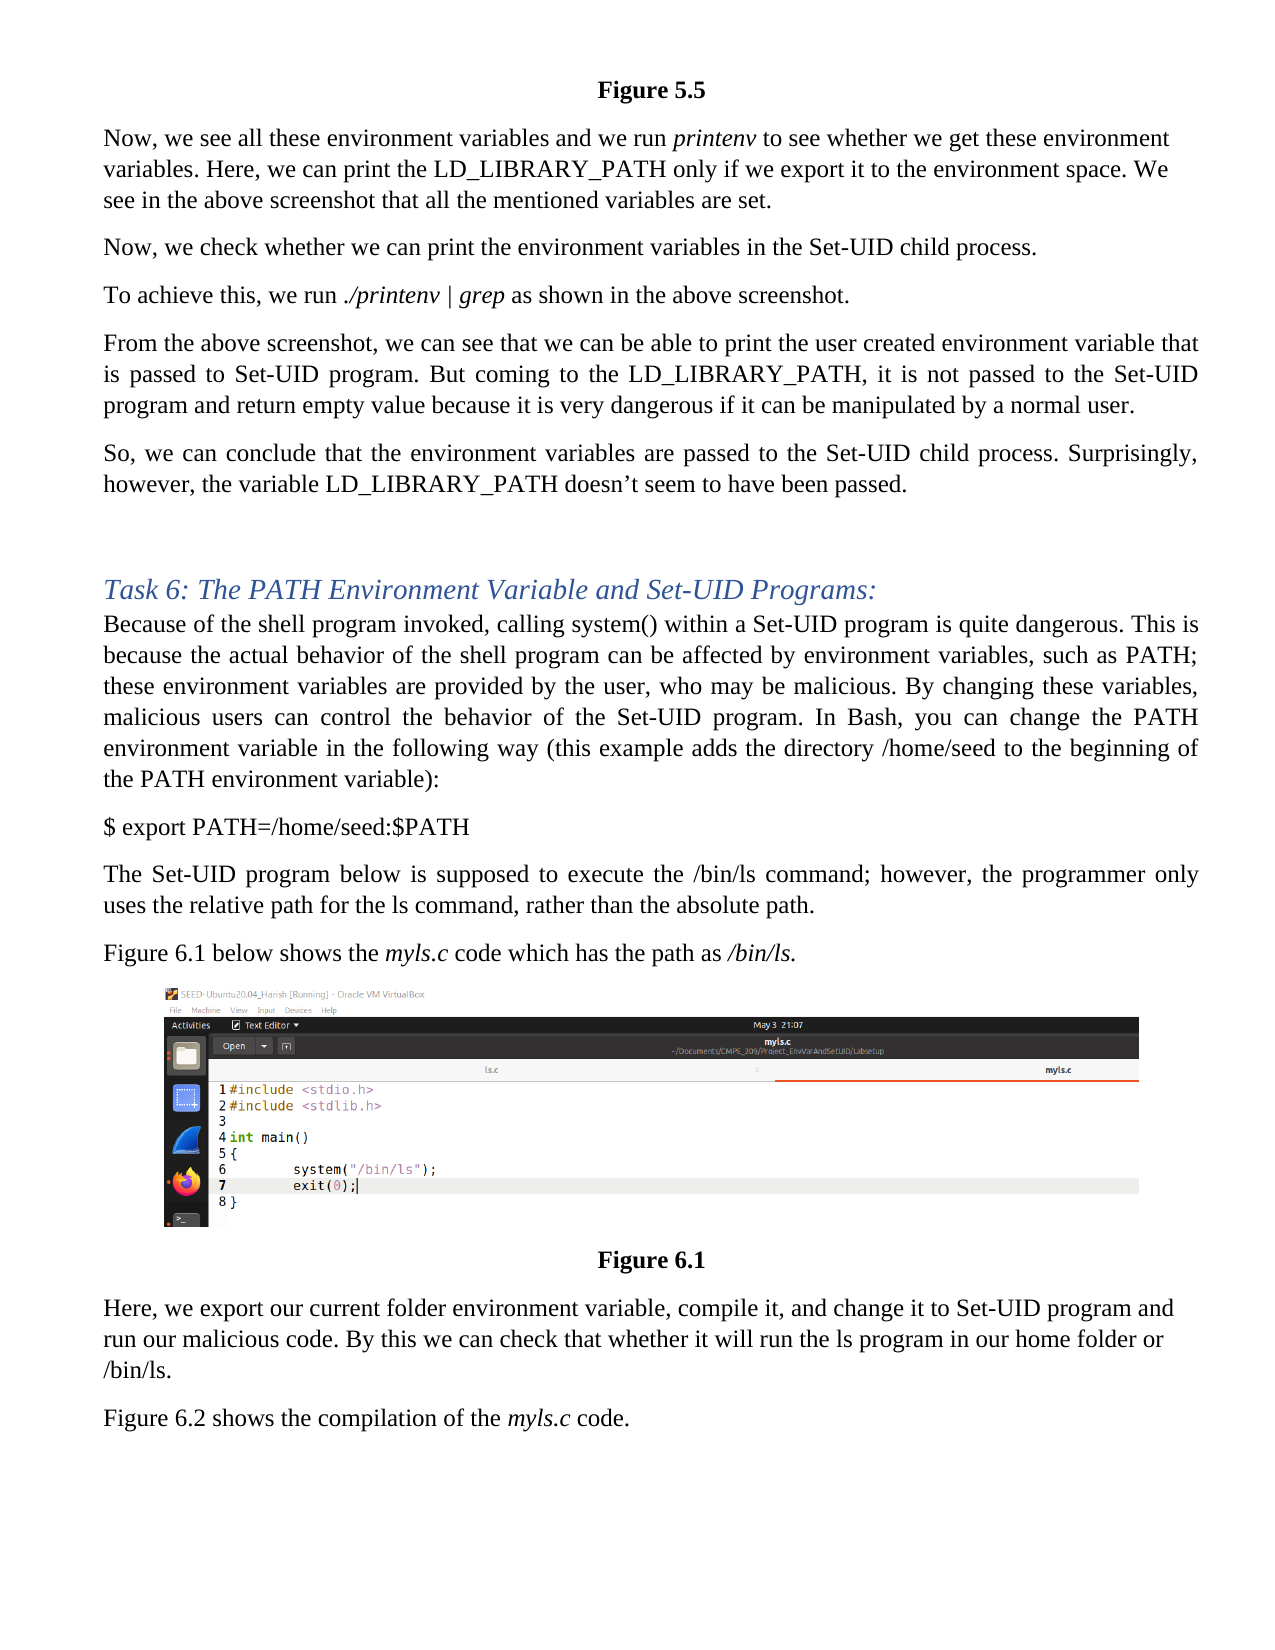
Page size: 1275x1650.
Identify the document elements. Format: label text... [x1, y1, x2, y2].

picture [164, 985, 1139, 1227]
text Figure 6.2 shows the compilation of the myls.c code. [103, 1403, 1200, 1432]
text Now, we see all these environment variables and we run printenv to see whether we get these environment variables. Here, we can print the LD_LIBRARY_PATH only if we export it to the environment space. We see in the above screenshot that all the mentioned variables are set. [103, 123, 1200, 213]
text To achieve this, we run ./printenv | grep as shown in the above screenshot. [103, 280, 1200, 309]
subtitle Task 6: The PATH Environment Variable and Set-UID Programs: [103, 572, 1125, 606]
text The Set-UID program below is supposed to execute the /bin/ls command; however, the programmer only uses the relative path for the ls command, rather than the absolute path. [103, 859, 1200, 919]
text So, we can conclude that the environment variables are passed to the Set-UID child process. Surprisingly, however, the variable LD_LIBRARY_PATH doesn’t seem to have been passed. [103, 438, 1200, 497]
text Figure 6.1 below shows the myls.c code which has the path as /bin/ls. [103, 938, 1200, 967]
text Figure 6.1 [103, 1245, 1200, 1274]
text Now, we check whether we can print the environment variables in the Set-UID child process. [103, 232, 1200, 261]
text Because of the shell program invoked, calling system() within a Set-UID program is quite dangerous. This is because the actual behavior of the shell program can be affected by environment variables, such as PATH; these environment variables are provided by the user, who may be malicious. By changing these variables, malicious users can control the behavior of the Set-UID program. In Bash, you can change the PATH environment variable in the following way (this example adds the directory /home/seed to the beginning of the PATH environment variable): [103, 609, 1200, 793]
text $ export PATH=/home/seed:$PATH [103, 812, 1200, 840]
text Here, we export our current folder environment variable, compile it, and change it to Set-UID program and run our malicious code. By this we can check that whether it will run the ls program in our home folder or /bin/ls. [103, 1293, 1200, 1384]
text Figure 5.5 [103, 75, 1200, 104]
text From the above screenshot, we can see that we can be able to print the user created environment variable that is passed to Set-UID program. But coming to the LD_LIBRARY_PATH, it is not passed to the Set-UID program and return empty value because it is very dangerous if it can be manipulated by a normal user. [103, 328, 1200, 419]
